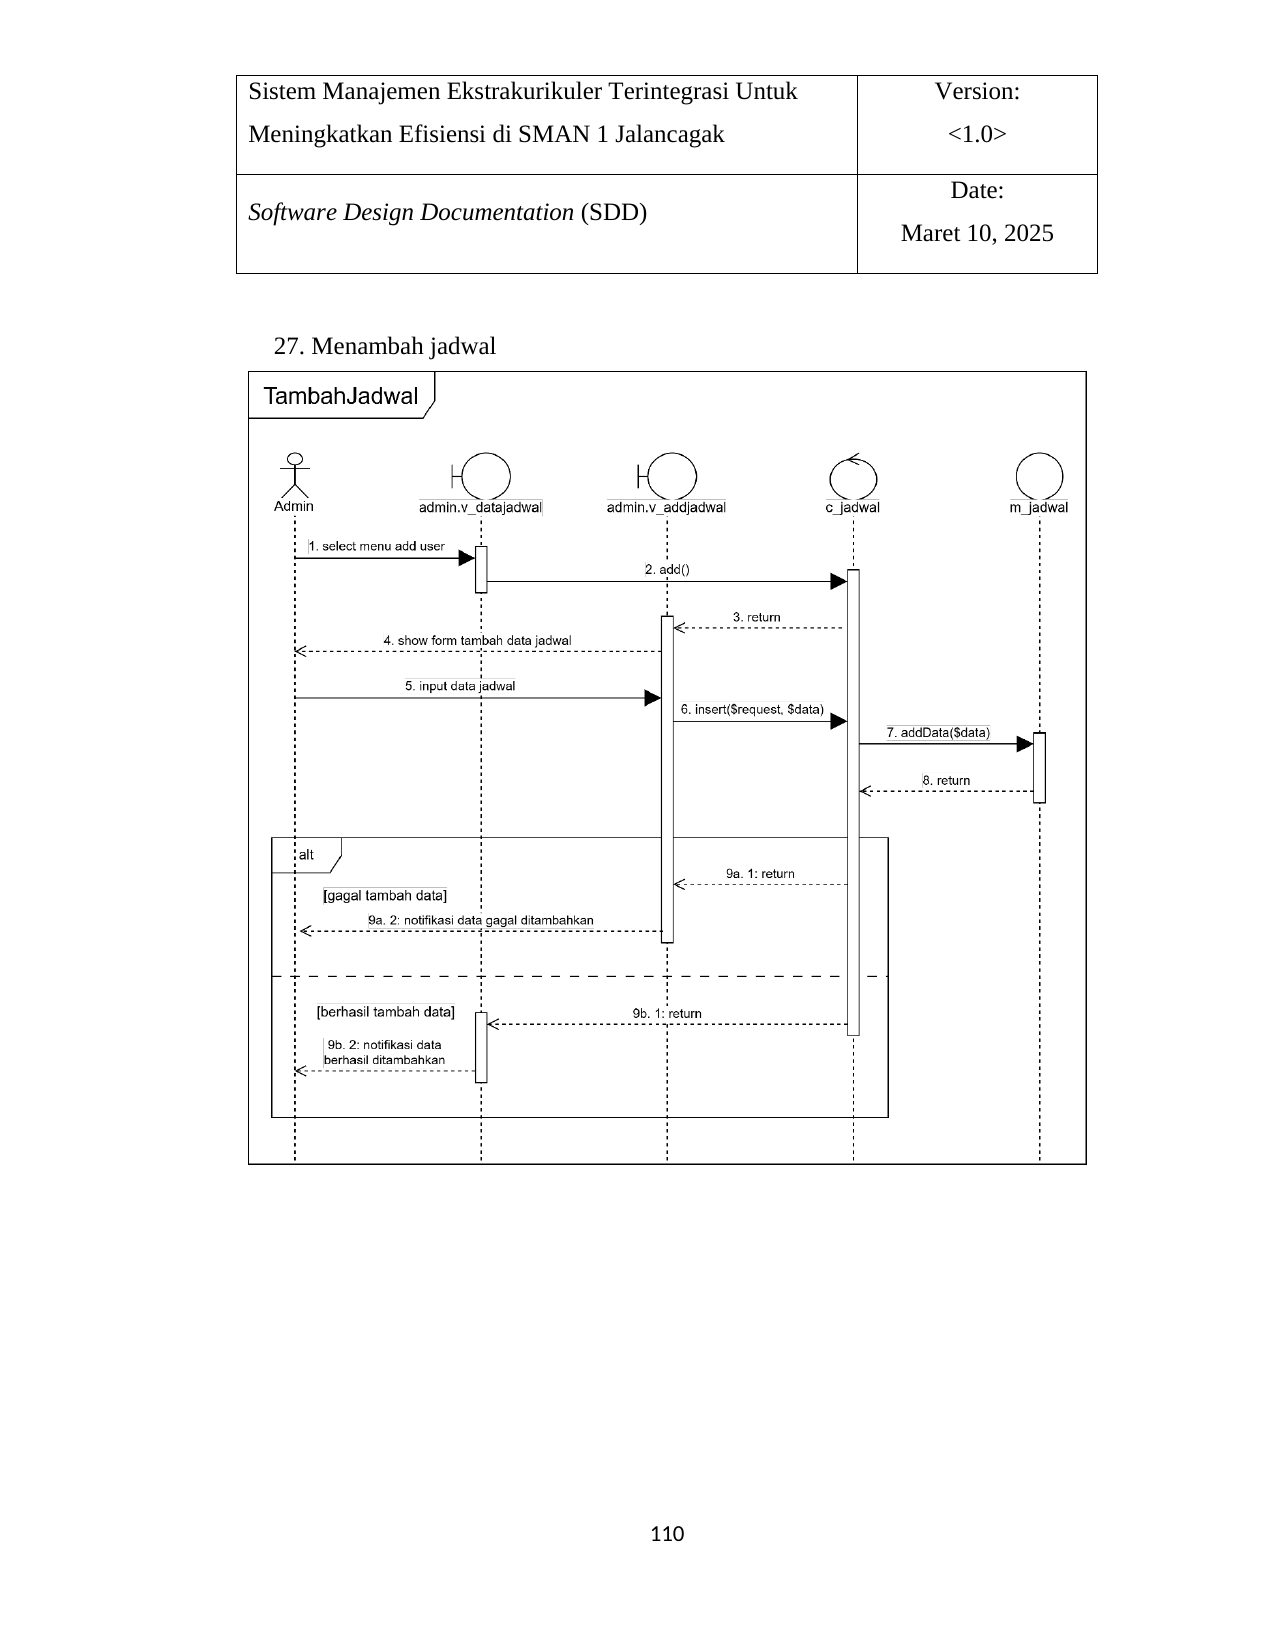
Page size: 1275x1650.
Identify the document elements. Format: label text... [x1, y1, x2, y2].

picture [236, 360, 1098, 1176]
list Menambah jadwal [274, 331, 1098, 360]
